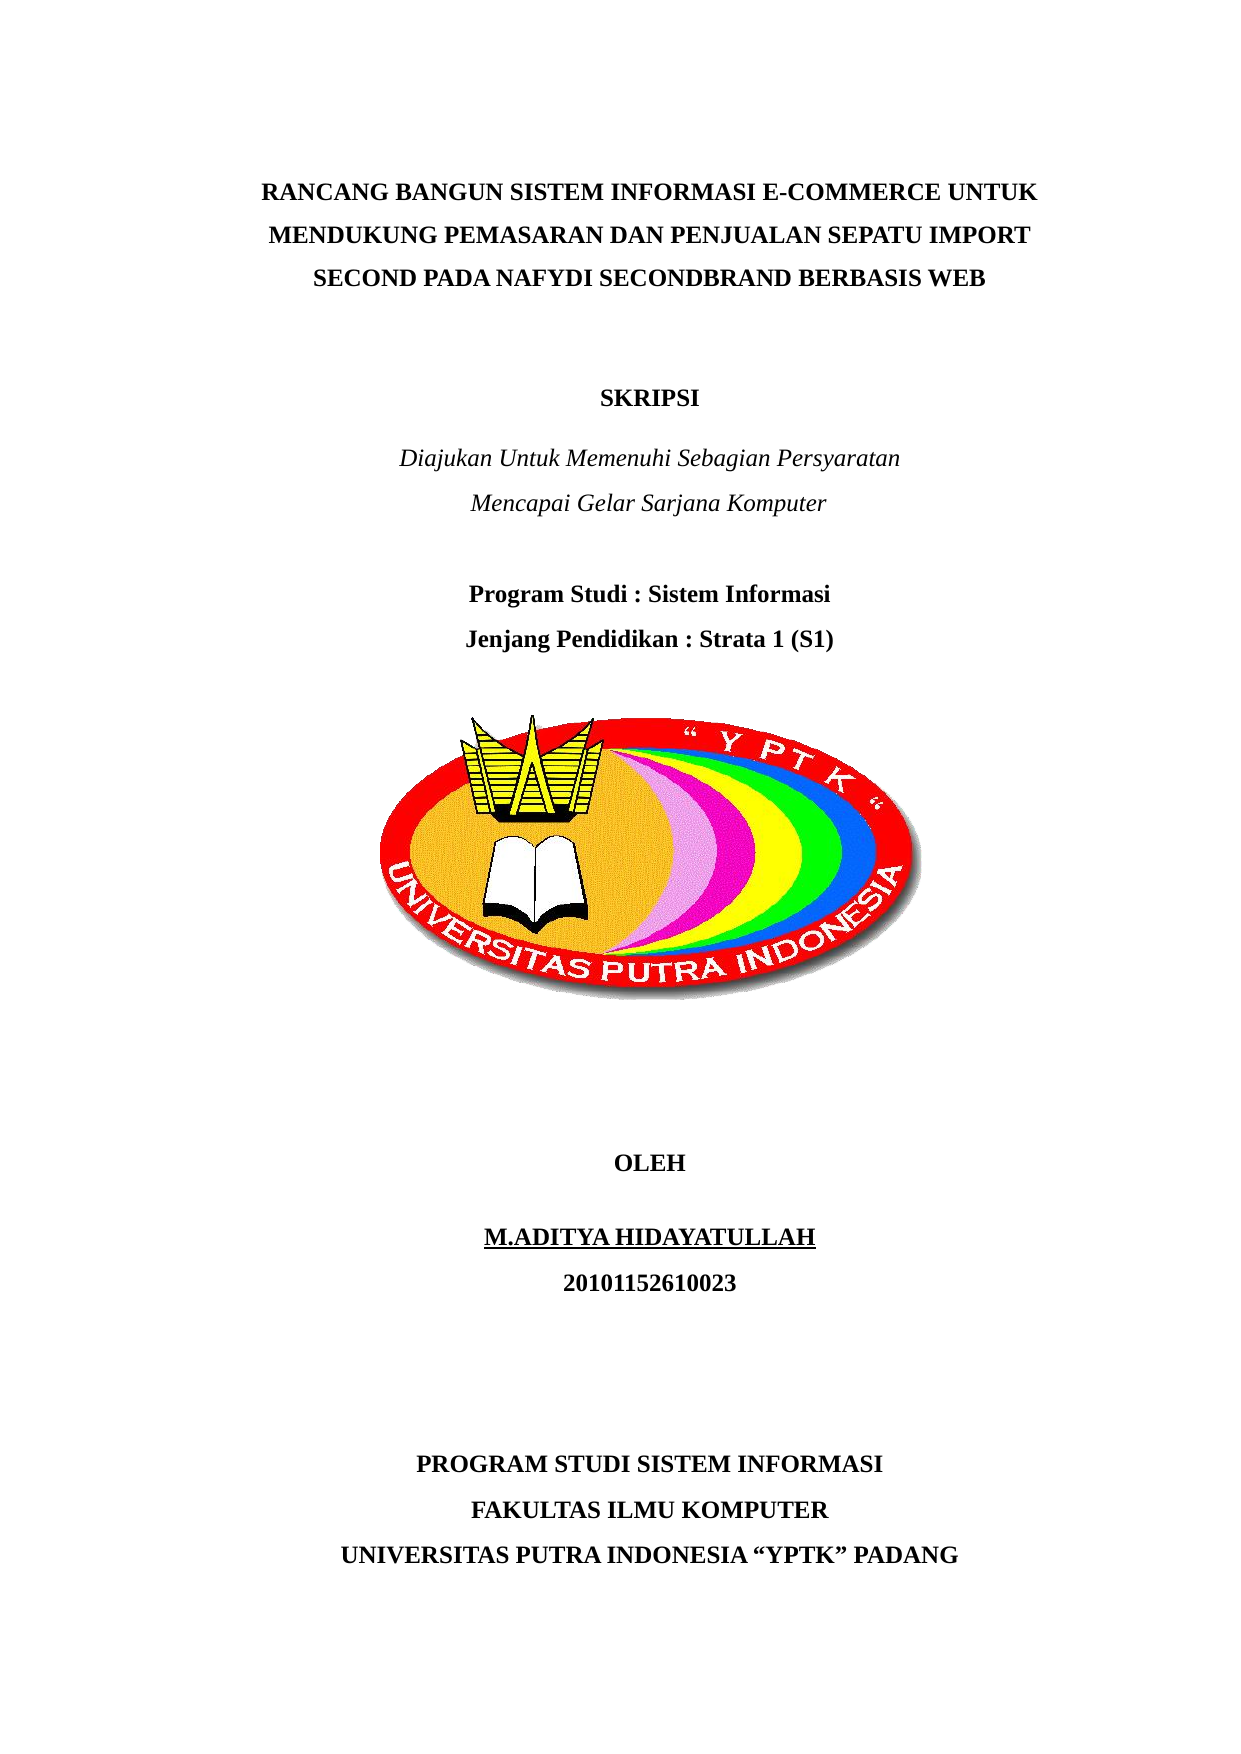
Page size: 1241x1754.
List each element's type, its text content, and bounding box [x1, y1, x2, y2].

text 20101152610023 [236, 1268, 1063, 1297]
text PROGRAM STUDI SISTEM INFORMASI [236, 1449, 1063, 1478]
text FAKULTAS ILMU KOMPUTER [236, 1495, 1063, 1524]
text SKRIPSI [236, 383, 1063, 412]
text RANCANG BANGUN SISTEM INFORMASI E-COMMERCE UNTUK MENDUKUNG PEMASARAN DAN PENJUALAN SEPATU IMPORT SECOND PADA NAFYDI SECONDBRAND BERBASIS WEB [236, 177, 1063, 292]
text UNIVERSITAS PUTRA INDONESIA “YPTK” PADANG [236, 1540, 1063, 1569]
text Jenjang Pendidikan : Strata 1 (S1) [236, 624, 1063, 653]
text M.ADITYA HIDAYATULLAH [236, 1222, 1063, 1251]
picture [380, 715, 922, 1000]
text Mencapai Gelar Sarjana Komputer [236, 488, 1063, 517]
text Diajukan Untuk Memenuhi Sebagian Persyaratan [236, 443, 1063, 472]
text Program Studi : Sistem Informasi [236, 579, 1063, 608]
text OLEH [236, 1148, 1063, 1177]
